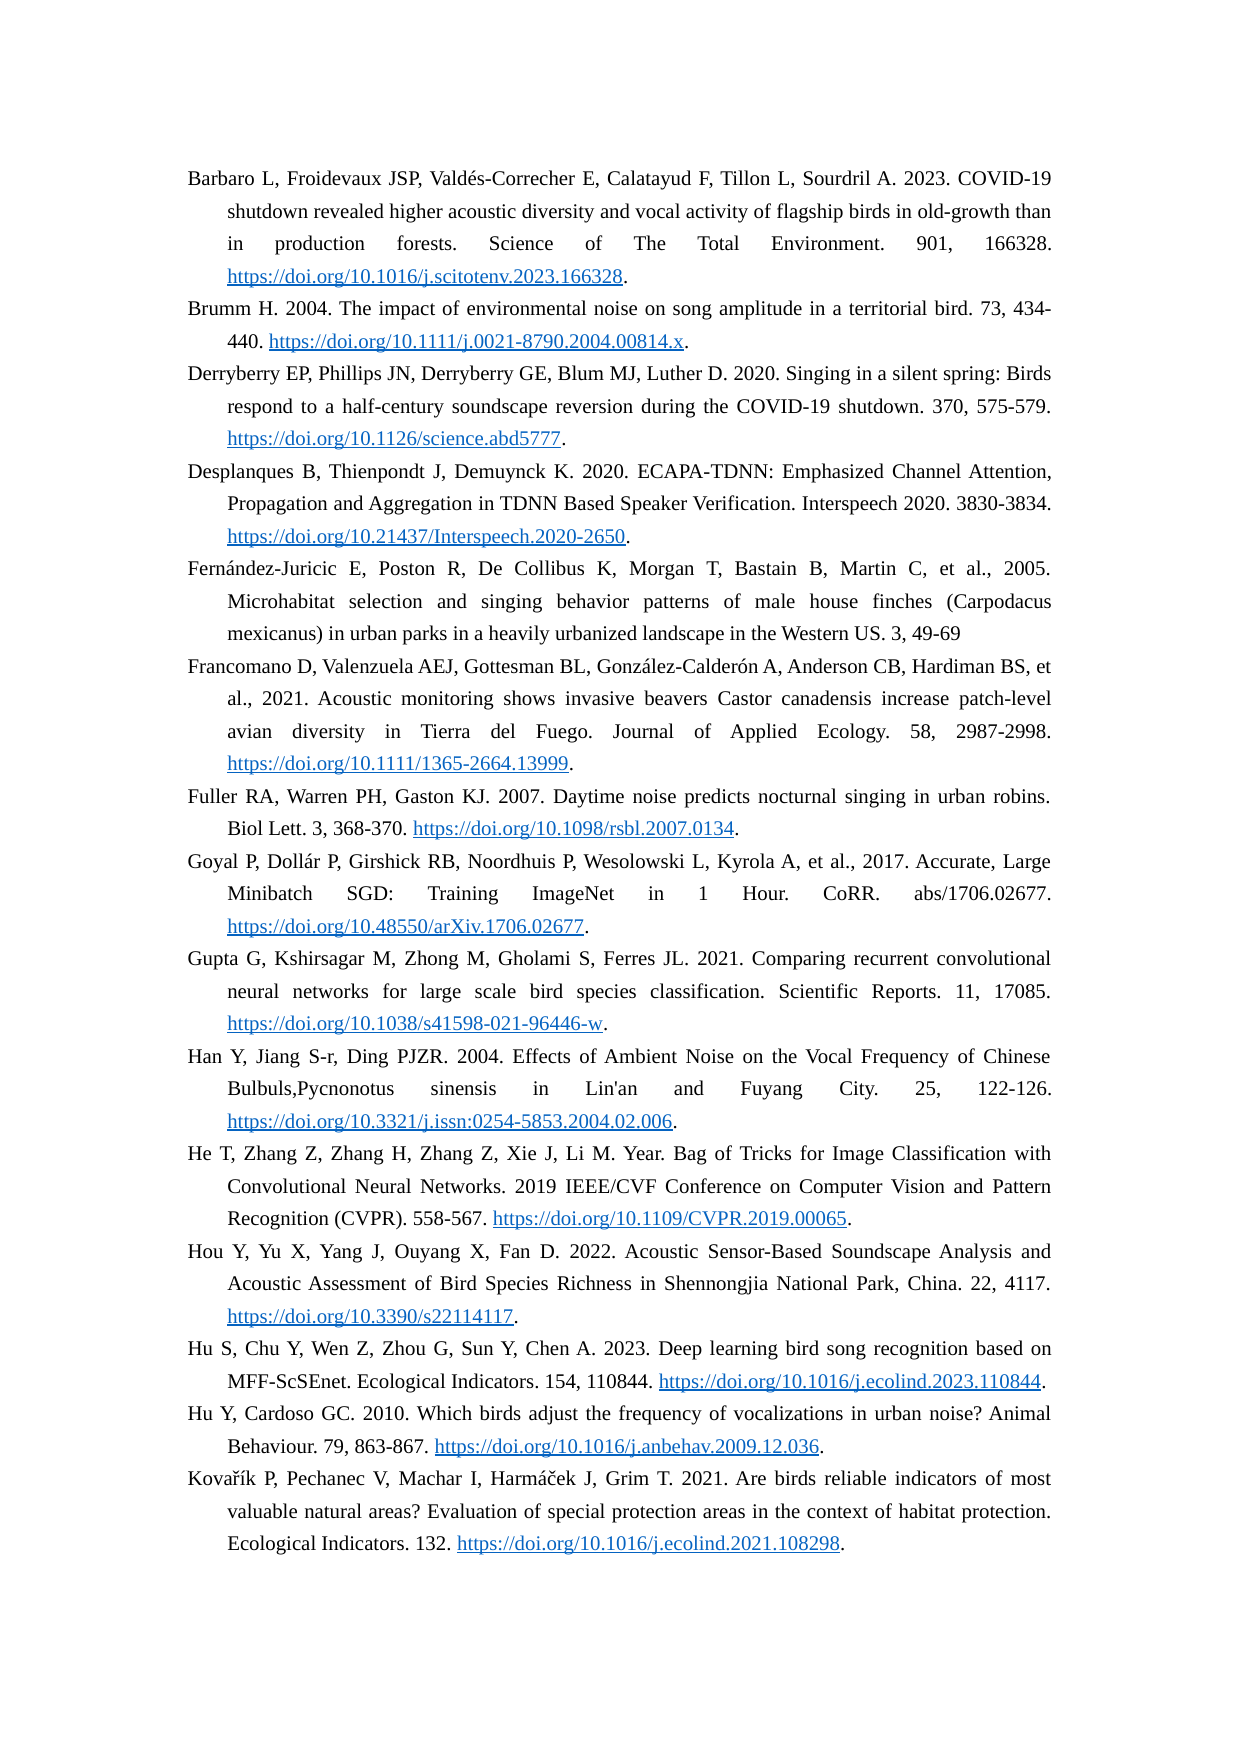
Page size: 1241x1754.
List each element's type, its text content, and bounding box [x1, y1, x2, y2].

text Francomano D, Valenzuela AEJ, Gottesman BL, González‐Calderón A, Anderson CB, Hardiman BS, et al., 2021. Acoustic monitoring shows invasive beavers Castor canadensis increase patch‐level avian diversity in Tierra del Fuego. Journal of Applied Ecology. 58, 2987-2998. https://doi.org/10.1111/1365-2664.13999. [187, 649, 1053, 779]
text Barbaro L, Froidevaux JSP, Valdés-Correcher E, Calatayud F, Tillon L, Sourdril A. 2023. COVID-19 shutdown revealed higher acoustic diversity and vocal activity of flagship birds in old-growth than in production forests. Science of The Total Environment. 901, 166328. https://doi.org/10.1016/j.scitotenv.2023.166328. [187, 162, 1053, 292]
text Hu S, Chu Y, Wen Z, Zhou G, Sun Y, Chen A. 2023. Deep learning bird song recognition based on MFF-ScSEnet. Ecological Indicators. 154, 110844. https://doi.org/10.1016/j.ecolind.2023.110844. [187, 1332, 1053, 1397]
text Brumm H. 2004. The impact of environmental noise on song amplitude in a territorial bird. 73, 434-440. https://doi.org/10.1111/j.0021-8790.2004.00814.x. [187, 292, 1053, 357]
text Hou Y, Yu X, Yang J, Ouyang X, Fan D. 2022. Acoustic Sensor-Based Soundscape Analysis and Acoustic Assessment of Bird Species Richness in Shennongjia National Park, China. 22, 4117. https://doi.org/10.3390/s22114117. [187, 1234, 1053, 1332]
text Goyal P, Dollár P, Girshick RB, Noordhuis P, Wesolowski L, Kyrola A, et al., 2017. Accurate, Large Minibatch SGD: Training ImageNet in 1 Hour. CoRR. abs/1706.02677. https://doi.org/10.48550/arXiv.1706.02677. [187, 844, 1053, 942]
text Gupta G, Kshirsagar M, Zhong M, Gholami S, Ferres JL. 2021. Comparing recurrent convolutional neural networks for large scale bird species classification. Scientific Reports. 11, 17085. https://doi.org/10.1038/s41598-021-96446-w. [187, 942, 1053, 1039]
text Hu Y, Cardoso GC. 2010. Which birds adjust the frequency of vocalizations in urban noise? Animal Behaviour. 79, 863-867. https://doi.org/10.1016/j.anbehav.2009.12.036. [187, 1397, 1053, 1462]
text Fernández-Juricic E, Poston R, De Collibus K, Morgan T, Bastain B, Martin C, et al., 2005. Microhabitat selection and singing behavior patterns of male house finches (Carpodacus mexicanus) in urban parks in a heavily urbanized landscape in the Western US. 3, 49-69 [187, 552, 1053, 649]
text Han Y, Jiang S-r, Ding PJZR. 2004. Effects of Ambient Noise on the Vocal Frequency of Chinese Bulbuls,Pycnonotus sinensis in Lin'an and Fuyang City. 25, 122-126. https://doi.org/10.3321/j.issn:0254-5853.2004.02.006. [187, 1039, 1053, 1137]
text Kovařík P, Pechanec V, Machar I, Harmáček J, Grim T. 2021. Are birds reliable indicators of most valuable natural areas? Evaluation of special protection areas in the context of habitat protection. Ecological Indicators. 132. https://doi.org/10.1016/j.ecolind.2021.108298. [187, 1462, 1053, 1559]
text He T, Zhang Z, Zhang H, Zhang Z, Xie J, Li M. Year. Bag of Tricks for Image Classification with Convolutional Neural Networks. 2019 IEEE/CVF Conference on Computer Vision and Pattern Recognition (CVPR). 558-567. https://doi.org/10.1109/CVPR.2019.00065. [187, 1137, 1053, 1234]
text Derryberry EP, Phillips JN, Derryberry GE, Blum MJ, Luther D. 2020. Singing in a silent spring: Birds respond to a half-century soundscape reversion during the COVID-19 shutdown. 370, 575-579. https://doi.org/10.1126/science.abd5777. [187, 357, 1053, 454]
text Desplanques B, Thienpondt J, Demuynck K. 2020. ECAPA-TDNN: Emphasized Channel Attention, Propagation and Aggregation in TDNN Based Speaker Verification. Interspeech 2020. 3830-3834. https://doi.org/10.21437/Interspeech.2020-2650. [187, 454, 1053, 552]
text Fuller RA, Warren PH, Gaston KJ. 2007. Daytime noise predicts nocturnal singing in urban robins. Biol Lett. 3, 368-370. https://doi.org/10.1098/rsbl.2007.0134. [187, 779, 1053, 844]
